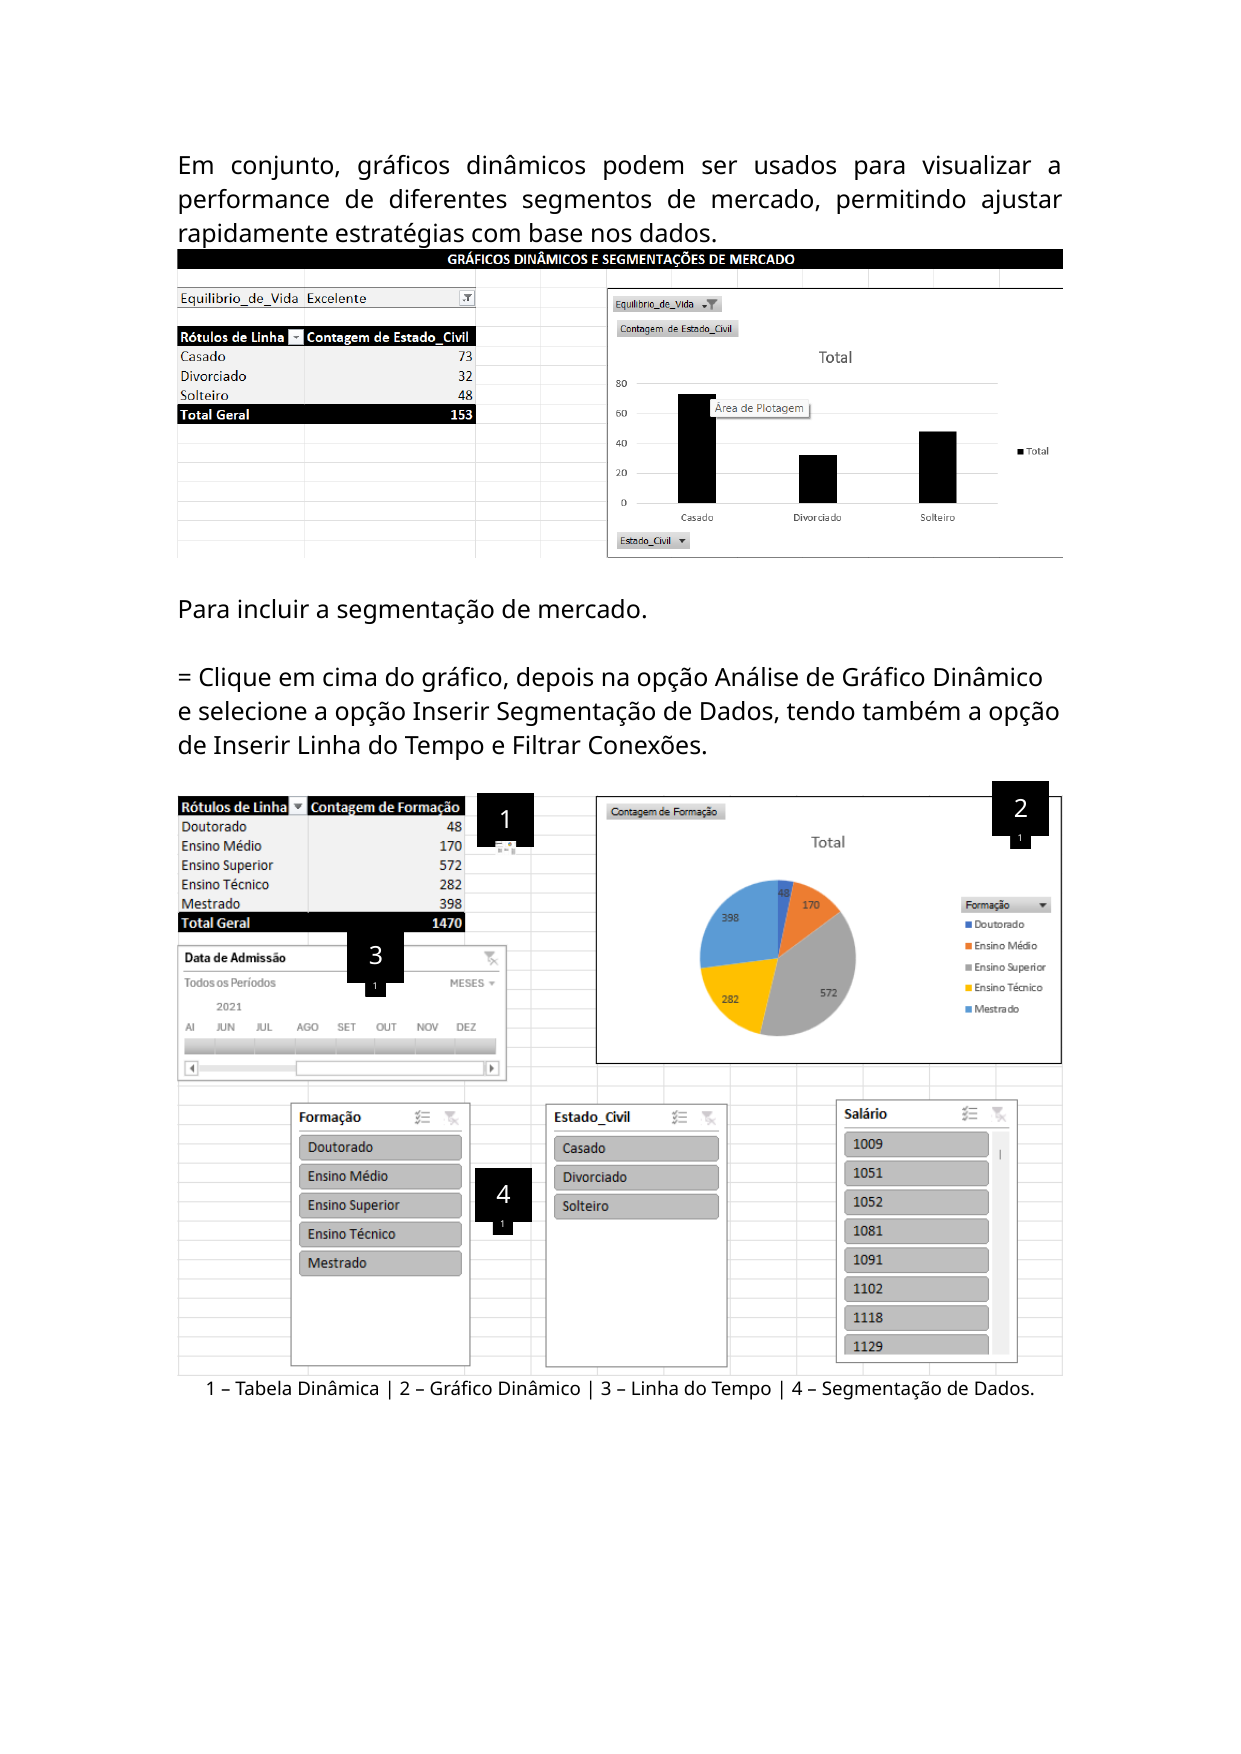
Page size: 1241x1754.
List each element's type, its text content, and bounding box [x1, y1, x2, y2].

text 1 – Tabela Dinâmica | 2 – Gráfico Dinâmico | 3 – Linha do Tempo | 4 – Segmentação de Dados. [177, 1376, 1063, 1401]
picture [177, 249, 1063, 558]
text Em conjunto, gráficos dinâmicos podem ser usados para visualizar a performance de diferentes segmentos de mercado, permitindo ajustar rapidamente estratégias com base nos dados. [177, 148, 1063, 249]
text = Clique em cima do gráfico, depois na opção Análise de Gráfico Dinâmico e selecione a opção Inserir Segmentação de Dados, tendo também a opção de Inserir Linha do Tempo e Filtrar Conexões. [177, 626, 1063, 795]
picture [177, 795, 1063, 1376]
text Para incluir a segmentação de mercado. [177, 591, 1063, 626]
